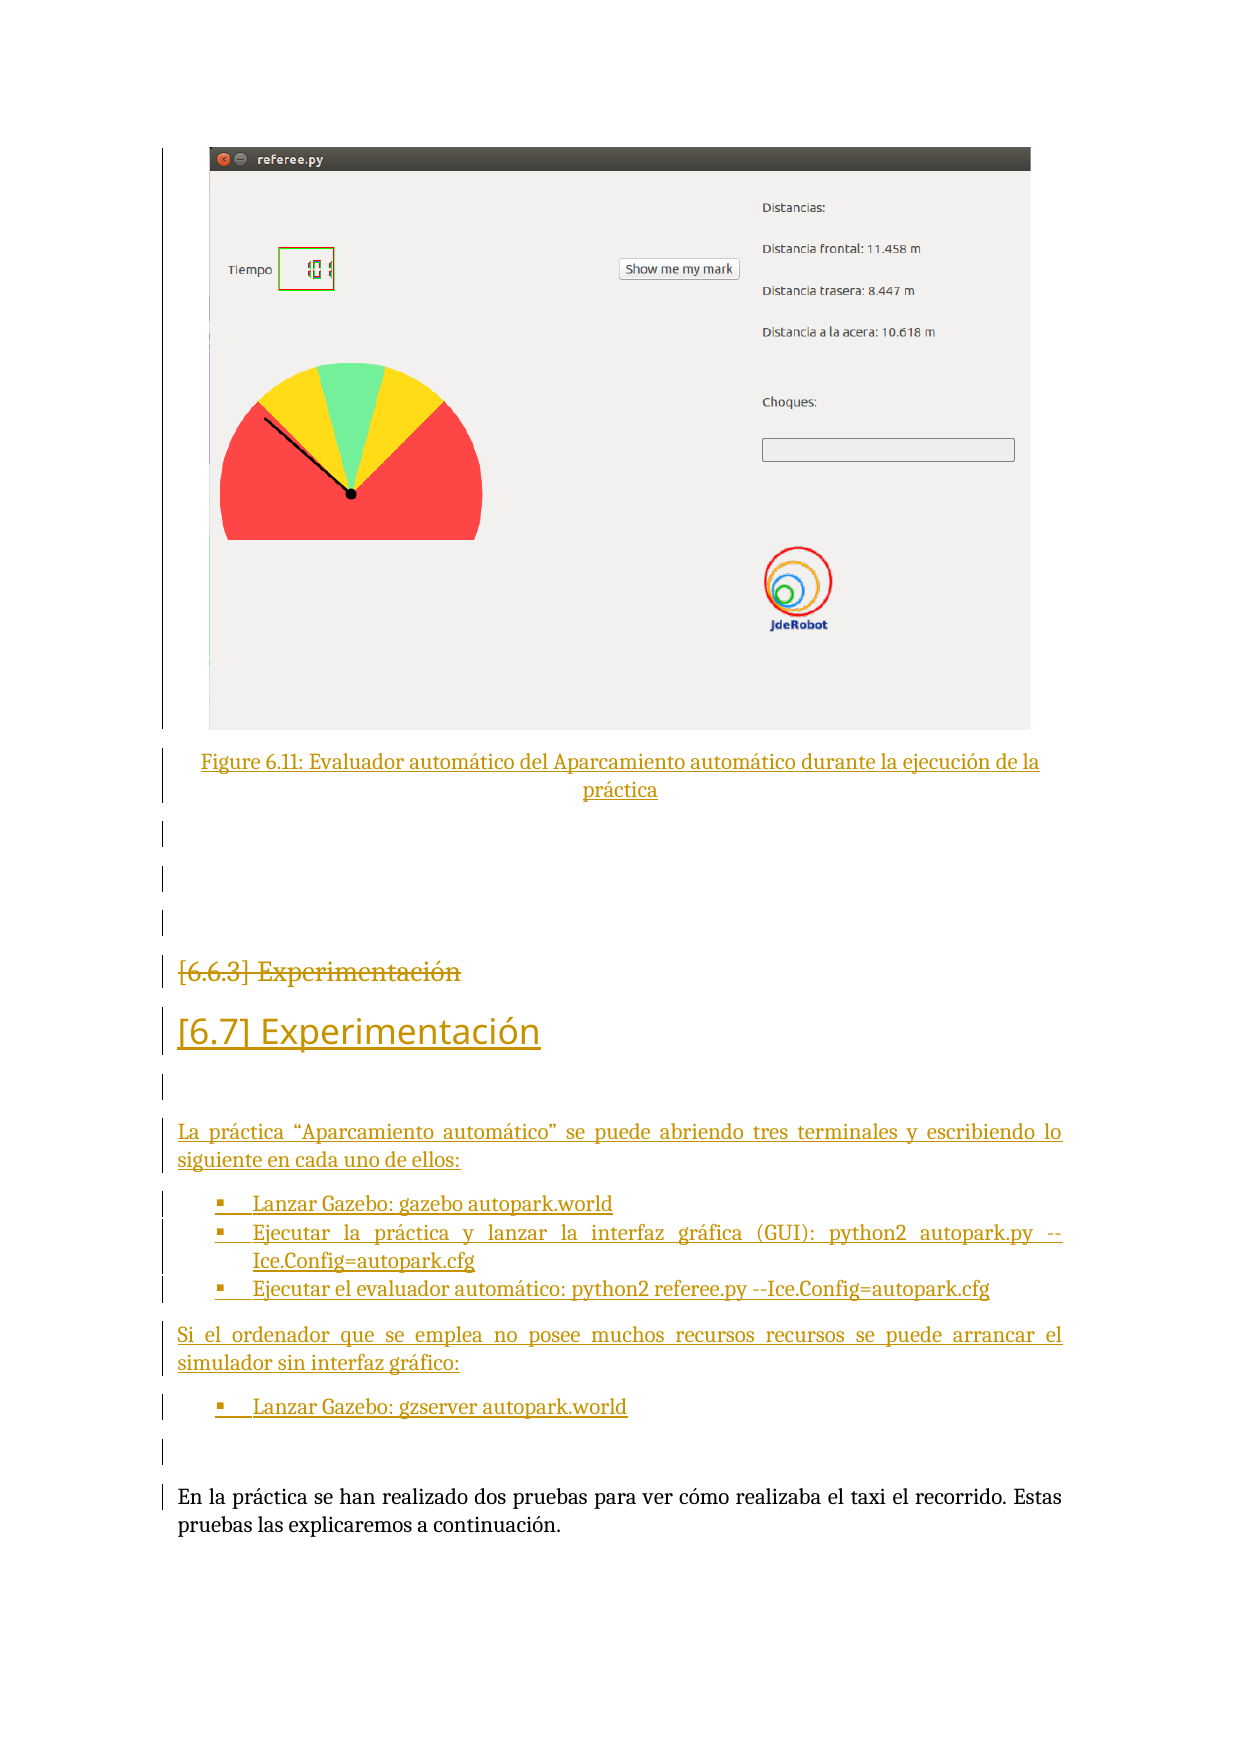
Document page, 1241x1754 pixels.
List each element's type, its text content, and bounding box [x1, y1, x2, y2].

picture [209, 147, 1031, 730]
text En la práctica se han realizado dos pruebas para ver cómo realizaba el taxi el recorrido. Estas pruebas las explicaremos a continuación. [177, 1483, 1063, 1538]
